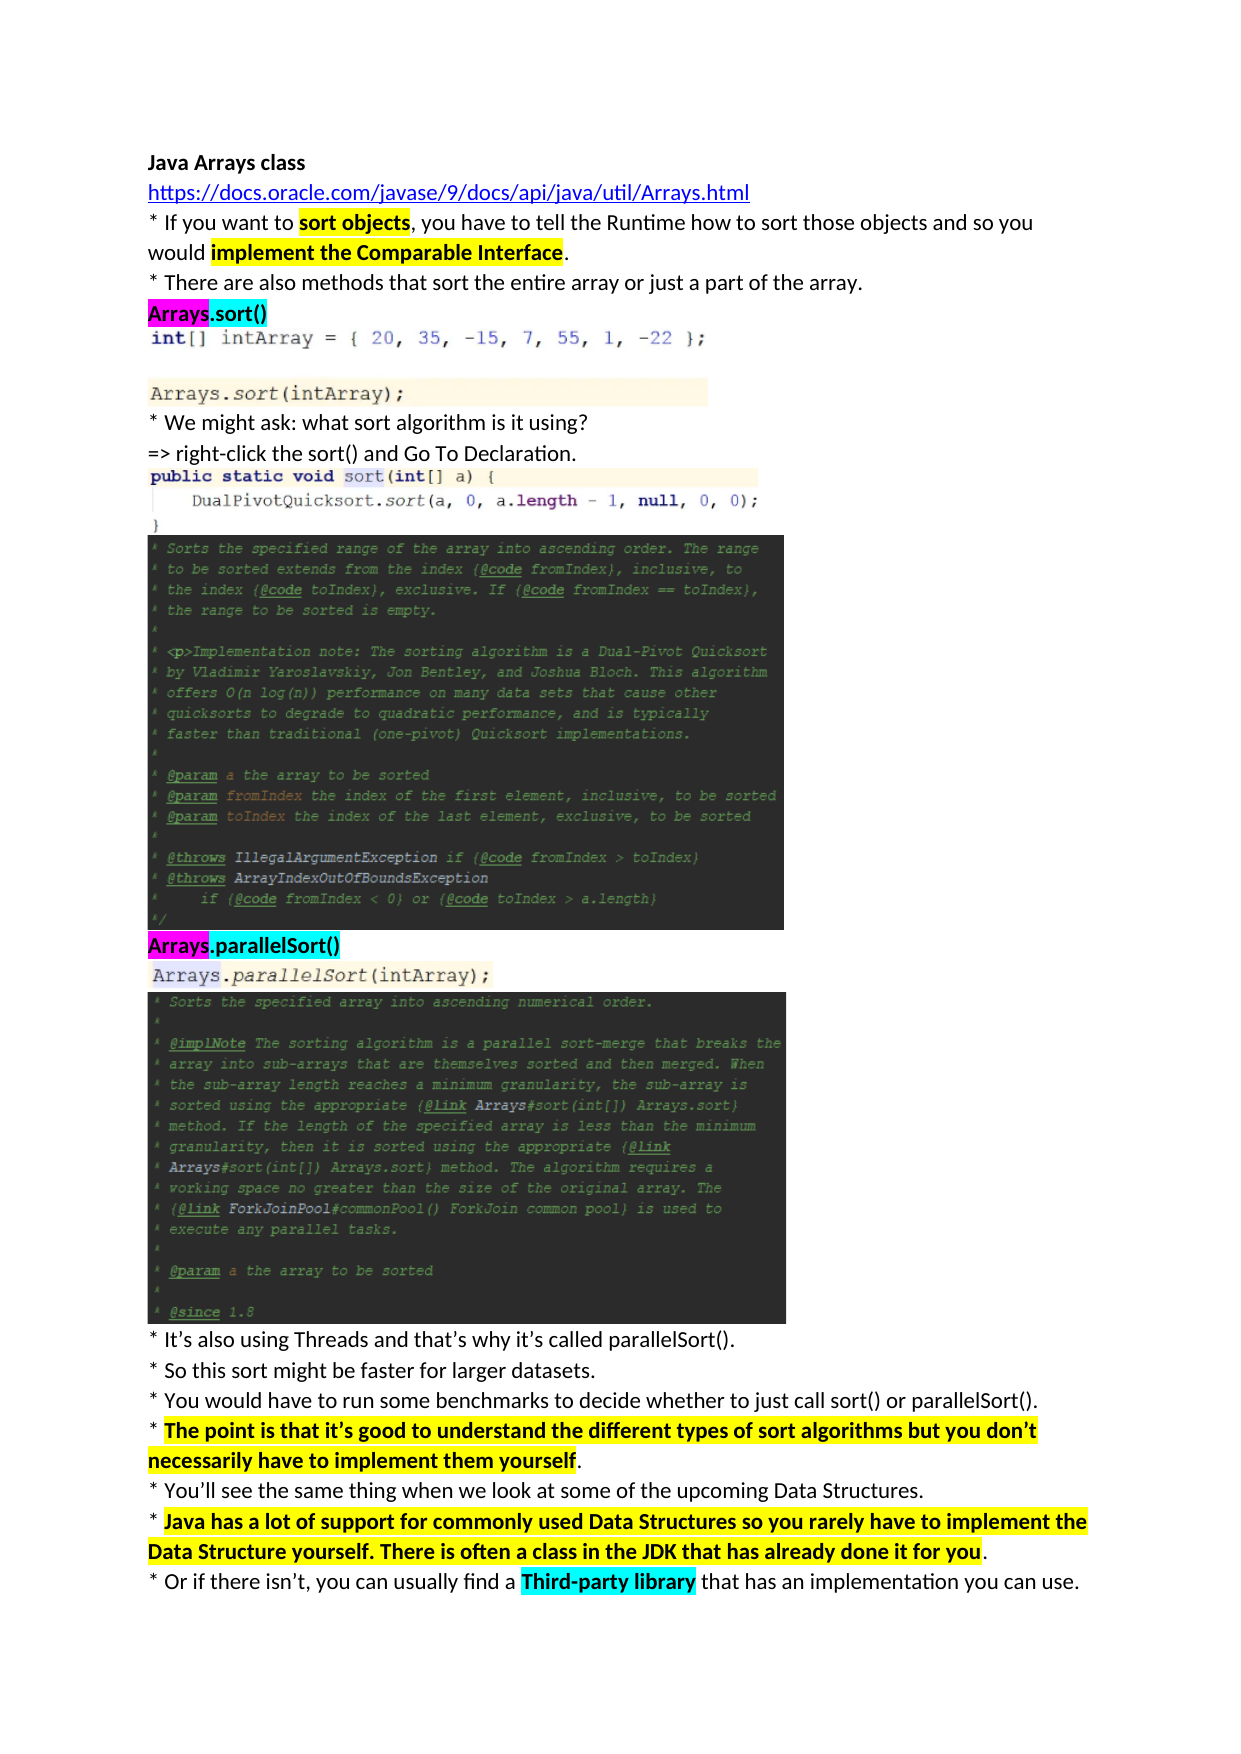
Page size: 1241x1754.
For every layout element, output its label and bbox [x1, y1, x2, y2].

picture [147, 328, 708, 407]
text [148, 148, 1093, 1595]
picture [147, 535, 784, 930]
picture [147, 961, 494, 991]
picture [147, 468, 759, 534]
picture [147, 992, 787, 1324]
